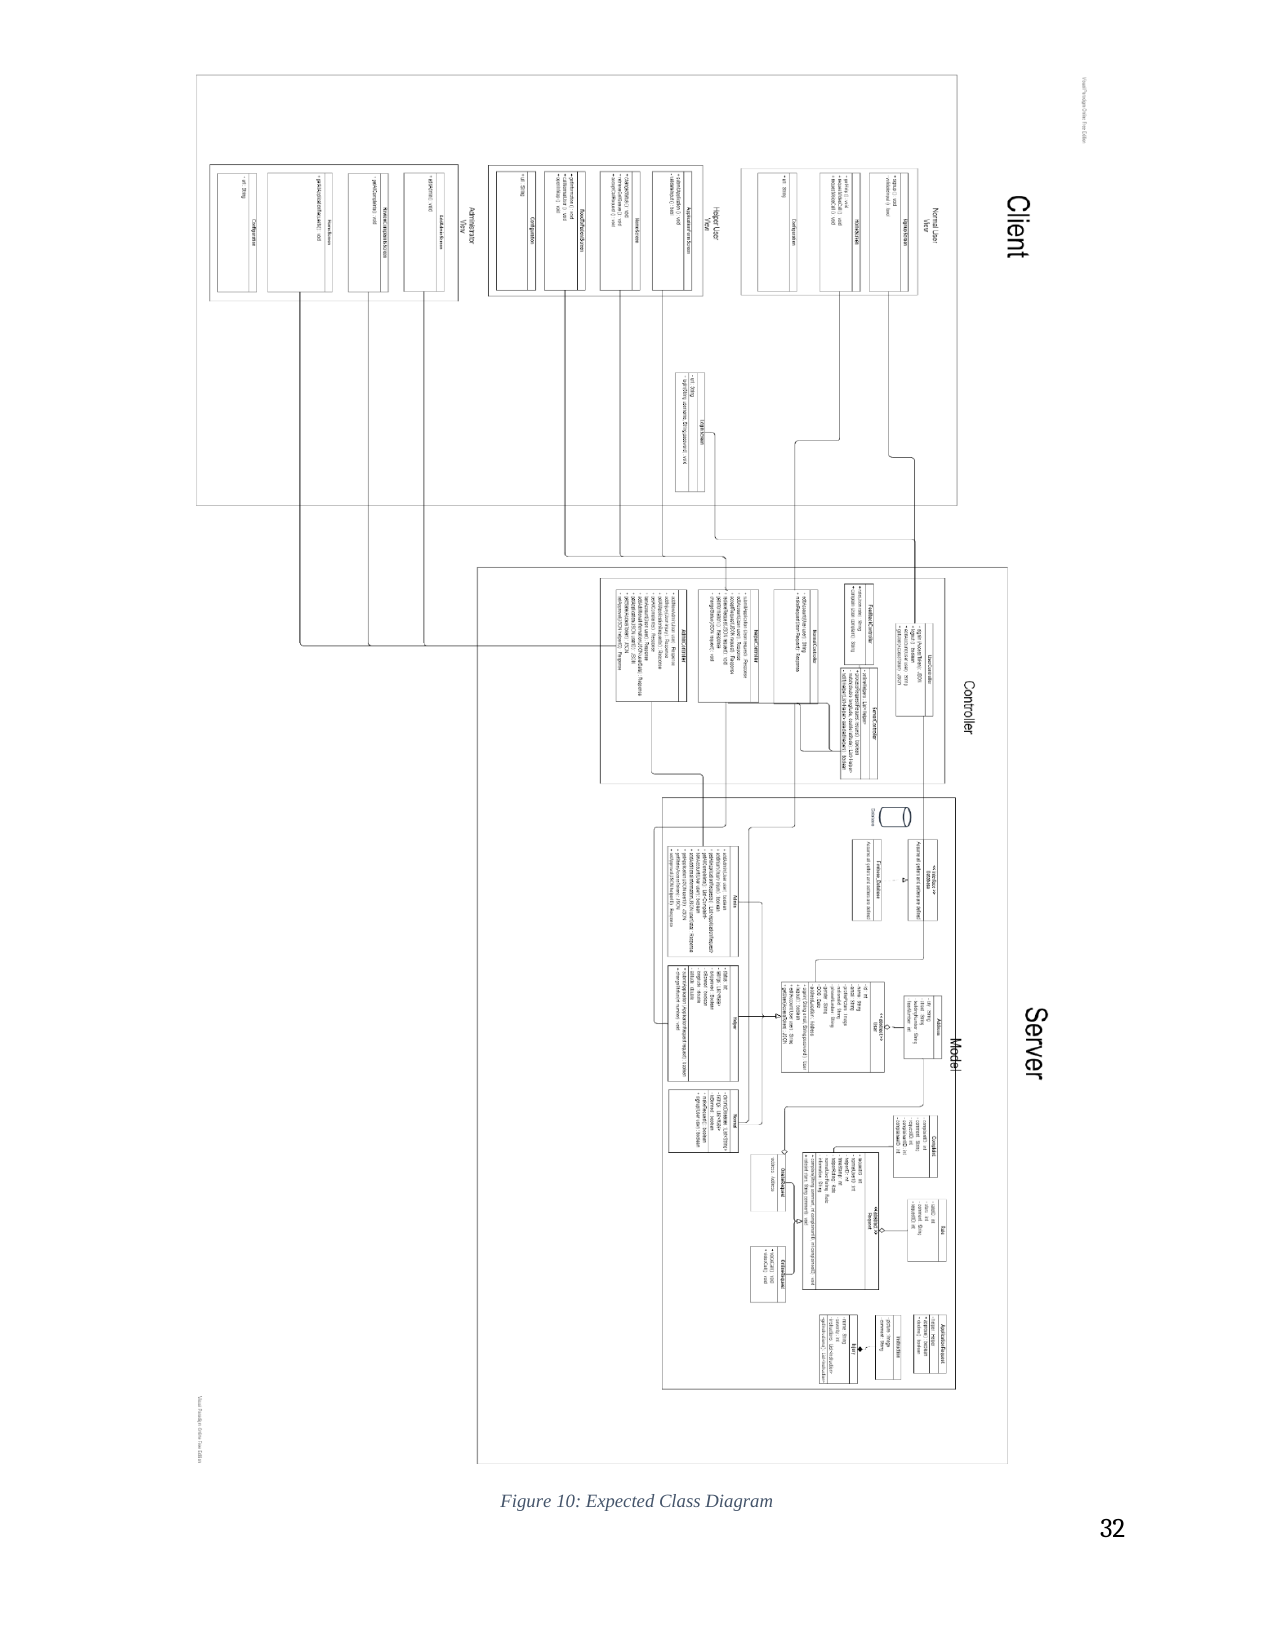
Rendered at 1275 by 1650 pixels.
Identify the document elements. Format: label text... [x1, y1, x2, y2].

text Figure 10: Expected Class Diagram [150, 1490, 1125, 1511]
picture [197, 76, 1088, 1463]
